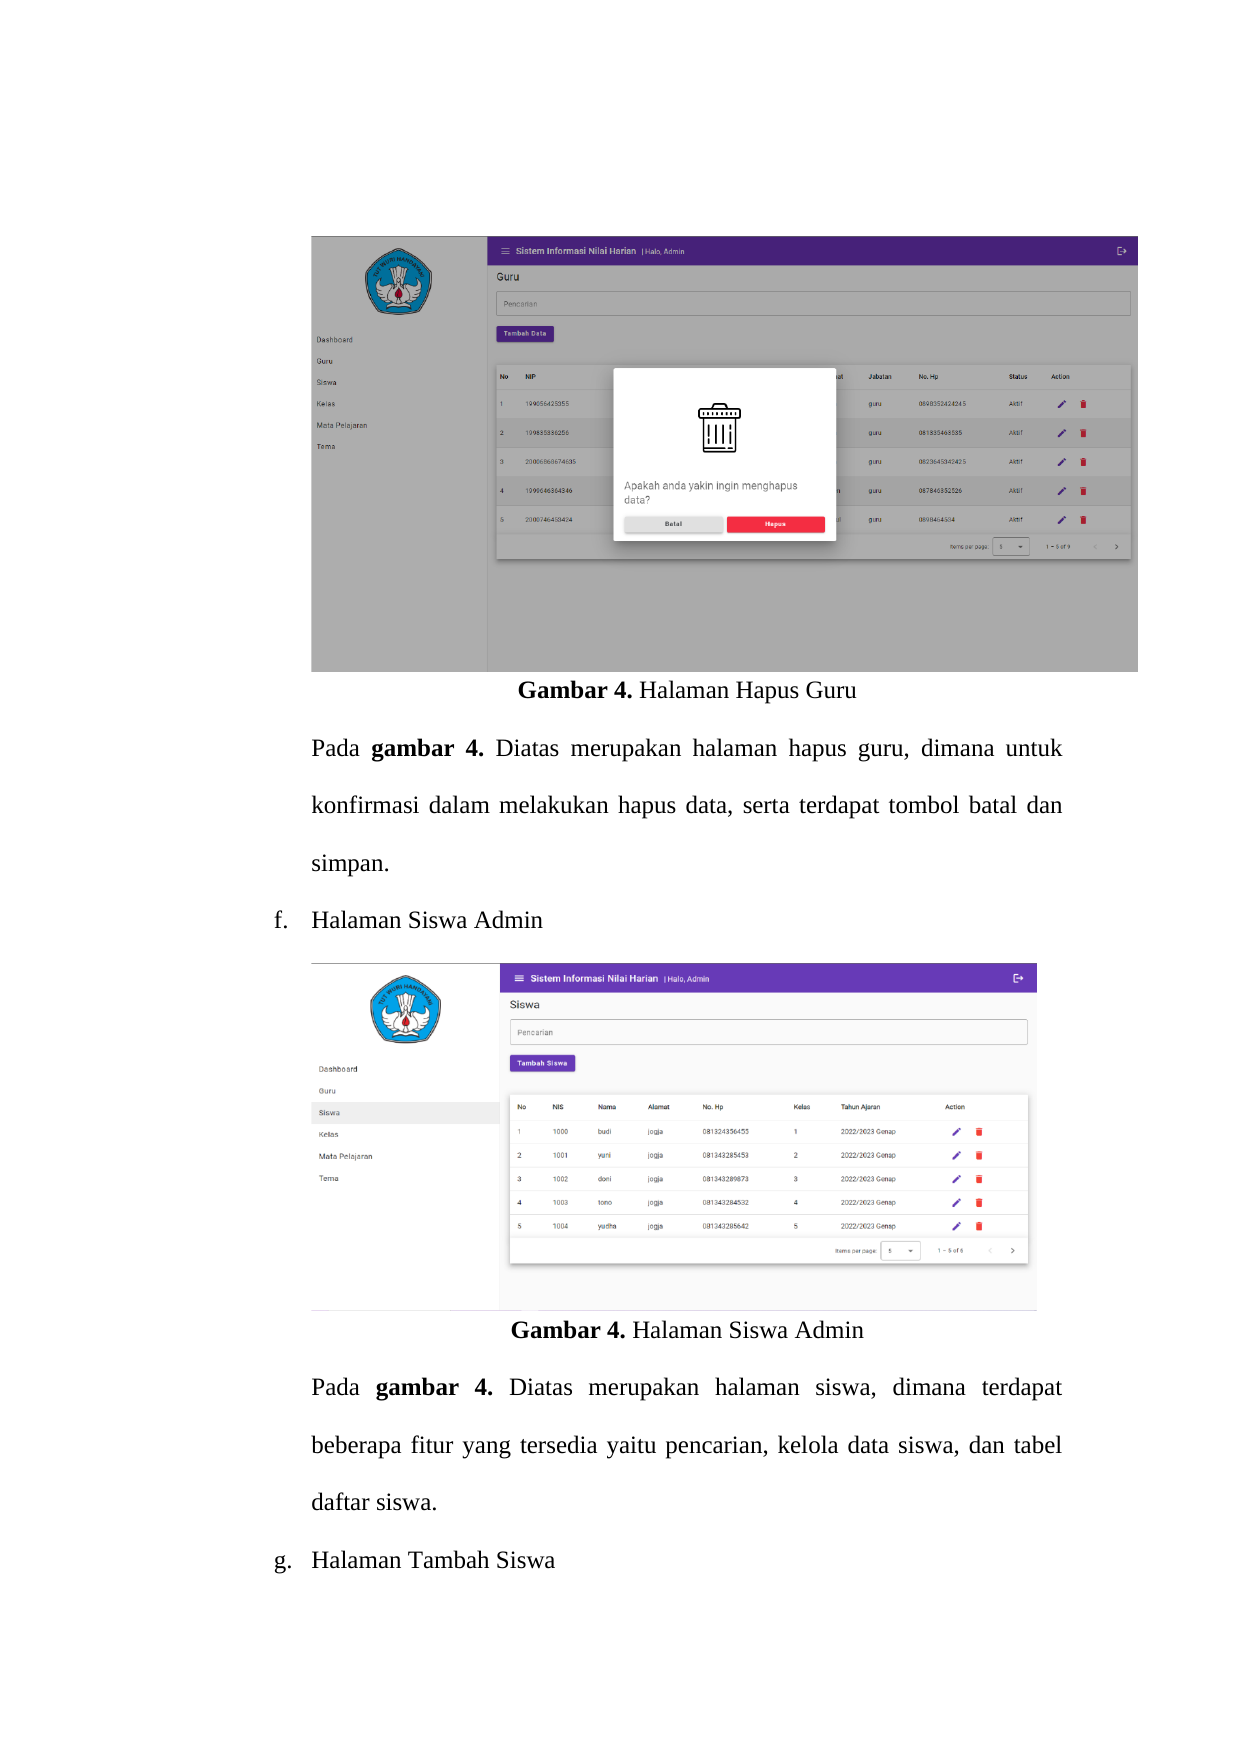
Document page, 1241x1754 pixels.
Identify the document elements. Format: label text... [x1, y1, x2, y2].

list Pada gambar 4. Diatas merupakan halaman hapus guru, dimana untuk konfirmasi dalam melakukan hapus data, serta terdapat tombol batal dan simpan. [311, 733, 1063, 877]
list Gambar 4. Halaman Hapus Guru [311, 676, 1063, 704]
list Halaman Tambah Siswa [274, 1545, 1063, 1573]
list Gambar 4. Halaman Siswa Admin [311, 1315, 1063, 1343]
picture [311, 236, 1138, 672]
list Halaman Siswa Admin [274, 906, 1063, 934]
picture [311, 963, 1037, 1311]
list Pada gambar 4. Diatas merupakan halaman siswa, dimana terdapat beberapa fitur yang tersedia yaitu pencarian, kelola data siswa, dan tabel daftar siswa. [311, 1372, 1063, 1516]
